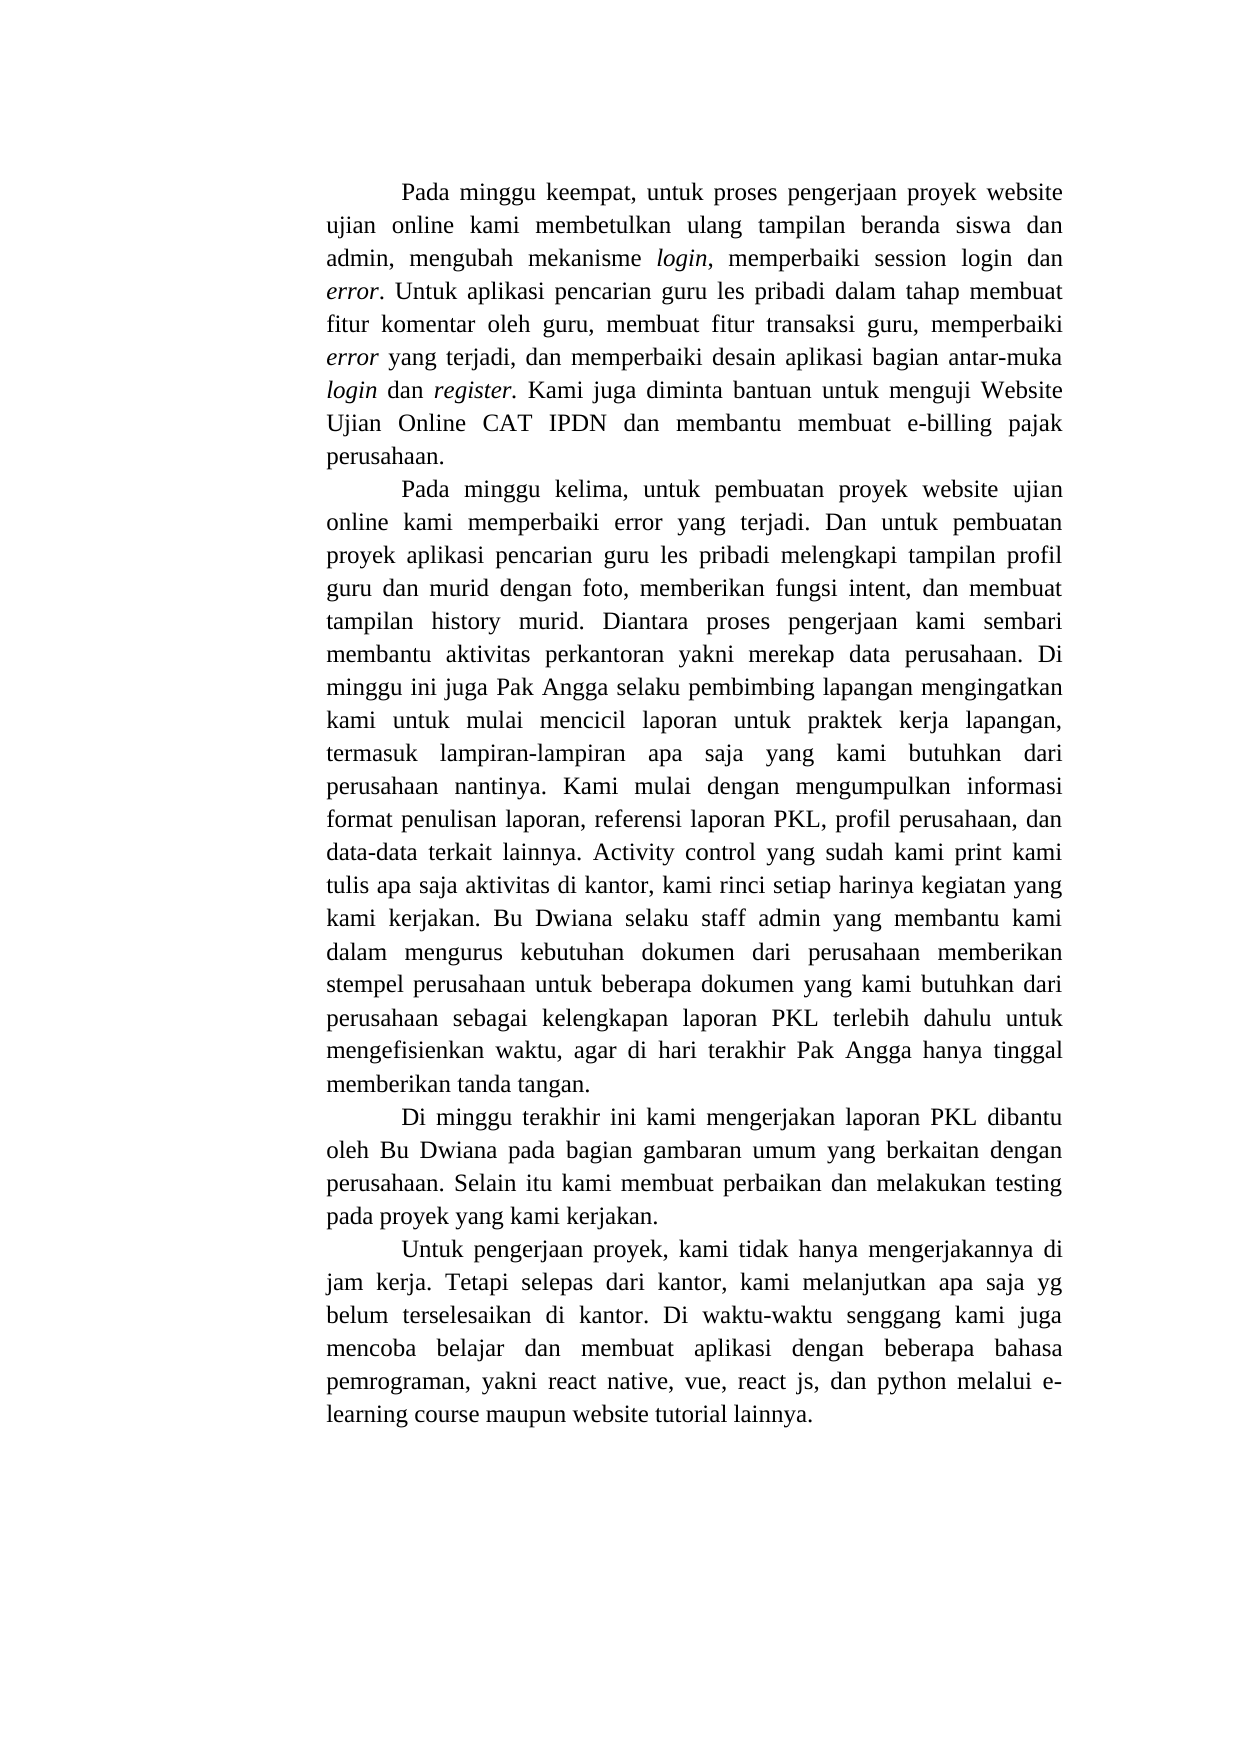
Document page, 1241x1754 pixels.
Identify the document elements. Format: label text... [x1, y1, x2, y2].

text Di minggu terakhir ini kami mengerjakan laporan PKL dibantu oleh Bu Dwiana pada bagian gambaran umum yang berkaitan dengan perusahaan. Selain itu kami membuat perbaikan dan melakukan testing pada proyek yang kami kerjakan. [326, 1102, 1063, 1229]
text Pada minggu keempat, untuk proses pengerjaan proyek website ujian online kami membetulkan ulang tampilan beranda siswa dan admin, mengubah mekanisme login, memperbaiki session login dan error. Untuk aplikasi pencarian guru les pribadi dalam tahap membuat fitur komentar oleh guru, membuat fitur transaksi guru, memperbaiki error yang terjadi, dan memperbaiki desain aplikasi bagian antar-muka login dan register. Kami juga diminta bantuan untuk menguji Website Ujian Online CAT IPDN dan membantu membuat e-billing pajak perusahaan. [326, 177, 1063, 470]
text Pada minggu kelima, untuk pembuatan proyek website ujian online kami memperbaiki error yang terjadi. Dan untuk pembuatan proyek aplikasi pencarian guru les pribadi melengkapi tampilan profil guru dan murid dengan foto, memberikan fungsi intent, dan membuat tampilan history murid. Diantara proses pengerjaan kami sembari membantu aktivitas perkantoran yakni merekap data perusahaan. Di minggu ini juga Pak Angga selaku pembimbing lapangan mengingatkan kami untuk mulai mencicil laporan untuk praktek kerja lapangan, termasuk lampiran-lampiran apa saja yang kami butuhkan dari perusahaan nantinya. Kami mulai dengan mengumpulkan informasi format penulisan laporan, referensi laporan PKL, profil perusahaan, dan data-data terkait lainnya. Activity control yang sudah kami print kami tulis apa saja aktivitas di kantor, kami rinci setiap harinya kegiatan yang kami kerjakan. Bu Dwiana selaku staff admin yang membantu kami dalam mengurus kebutuhan dokumen dari perusahaan memberikan stempel perusahaan untuk beberapa dokumen yang kami butuhkan dari perusahaan sebagai kelengkapan laporan PKL terlebih dahulu untuk mengefisienkan waktu, agar di hari terakhir Pak Angga hanya tinggal memberikan tanda tangan. [326, 474, 1063, 1097]
text Untuk pengerjaan proyek, kami tidak hanya mengerjakannya di jam kerja. Tetapi selepas dari kantor, kami melanjutkan apa saja yg belum terselesaikan di kantor. Di waktu-waktu senggang kami juga mencoba belajar dan membuat aplikasi dengan beberapa bahasa pemrograman, yakni react native, vue, react js, dan python melalui e-learning course maupun website tutorial lainnya. [326, 1234, 1063, 1428]
